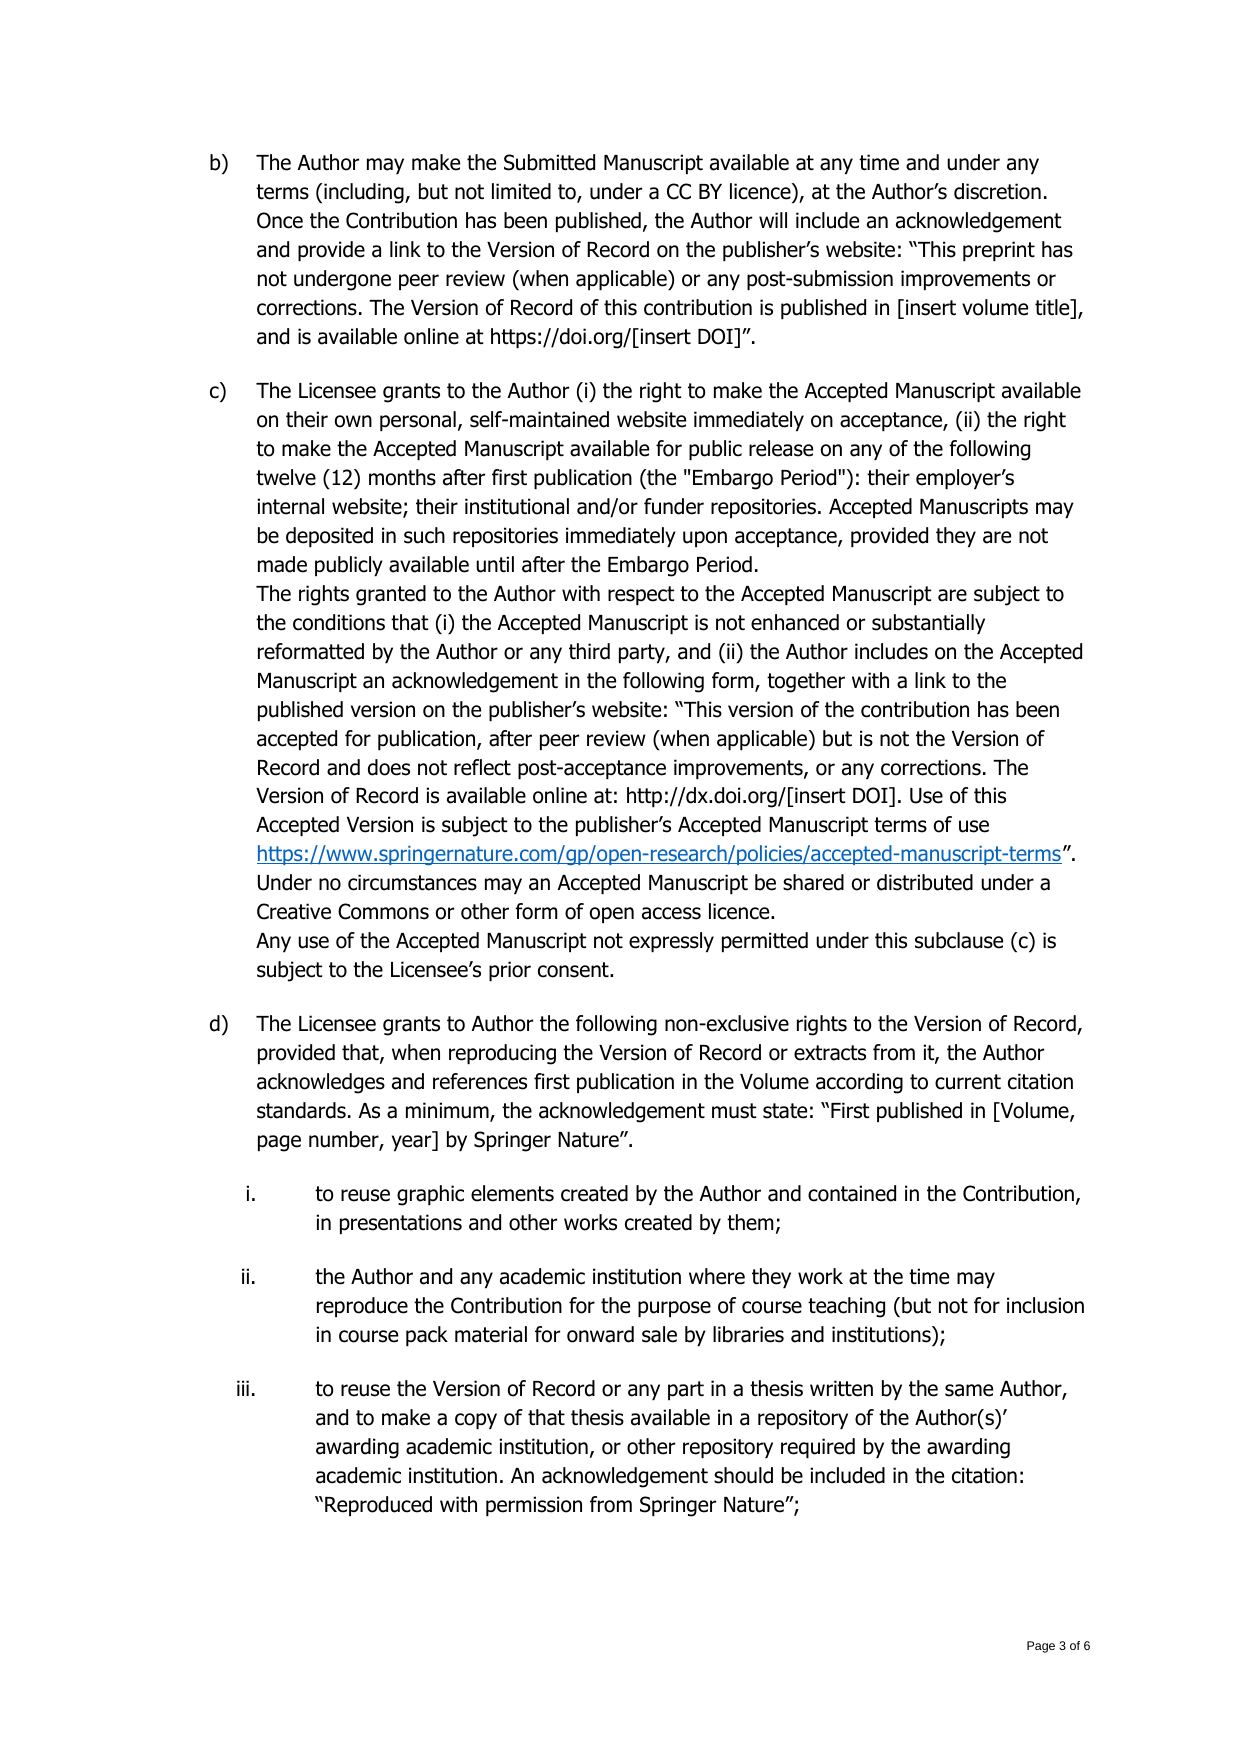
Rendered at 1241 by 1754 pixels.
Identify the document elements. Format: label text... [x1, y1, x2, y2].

list The Author may make the Submitted Manuscript available at any time and under any terms (including, but not limited to, under a CC BY licence), at the Author’s discretion. Once the Contribution has been published, the Author will include an acknowledgement and provide a link to the Version of Record on the publisher’s website: “This preprint has not undergone peer review (when applicable) or any post-submission improvements or corrections. The Version of Record of this contribution is published in [insert volume title], and is available online at https://doi.org/[insert DOI]”. [209, 150, 1090, 349]
list to reuse graphic elements created by the Author and contained in the Contribution, in presentations and other works created by them; [256, 1181, 1090, 1235]
list The Licensee grants to the Author (i) the right to make the Accepted Manuscript available on their own personal, self-maintained website immediately on acceptance, (ii) the right to make the Accepted Manuscript available for public release on any of the following twelve (12) months after first publication (the "Embargo Period"): their employer’s internal website; their institutional and/or funder repositories. Accepted Manuscripts may be deposited in such repositories immediately upon acceptance, provided they are not made publicly available until after the Embargo Period. The rights granted to the Author with respect to the Accepted Manuscript are subject to the conditions that (i) the Accepted Manuscript is not enhanced or substantially reformatted by the Author or any third party, and (ii) the Author includes on the Accepted Manuscript an acknowledgement in the following form, together with a link to the published version on the publisher’s website: “This version of the contribution has been accepted for publication, after peer review (when applicable) but is not the Version of Record and does not reflect post-acceptance improvements, or any corrections. The Version of Record is available online at: http://dx.doi.org/[insert DOI]. Use of this Accepted Version is subject to the publisher’s Accepted Manuscript terms of use https://www.springernature.com/gp/open-research/policies/accepted-manuscript-terms”. Under no circumstances may an Accepted Manuscript be shared or distributed under a Creative Commons or other form of open access licence. Any use of the Accepted Manuscript not expressly permitted under this subclause (c) is subject to the Licensee’s prior consent. [209, 378, 1090, 982]
list to reuse the Version of Record or any part in a thesis written by the same Author, and to make a copy of that thesis available in a repository of the Author(s)’ awarding academic institution, or other repository required by the awarding academic institution. An acknowledgement should be included in the citation: “Reproduced with permission from Springer Nature”; [256, 1375, 1090, 1516]
list The Licensee grants to Author the following non-exclusive rights to the Version of Record, provided that, when reproducing the Version of Record or extracts from it, the Author acknowledges and references first publication in the Volume according to current citation standards. As a minimum, the acknowledgement must state: “First published in [Volume, page number, year] by Springer Nature”. [209, 1011, 1090, 1152]
list the Author and any academic institution where they work at the time may reproduce the Contribution for the purpose of course teaching (but not for inclusion in course pack material for onward sale by libraries and institutions); [256, 1263, 1090, 1347]
